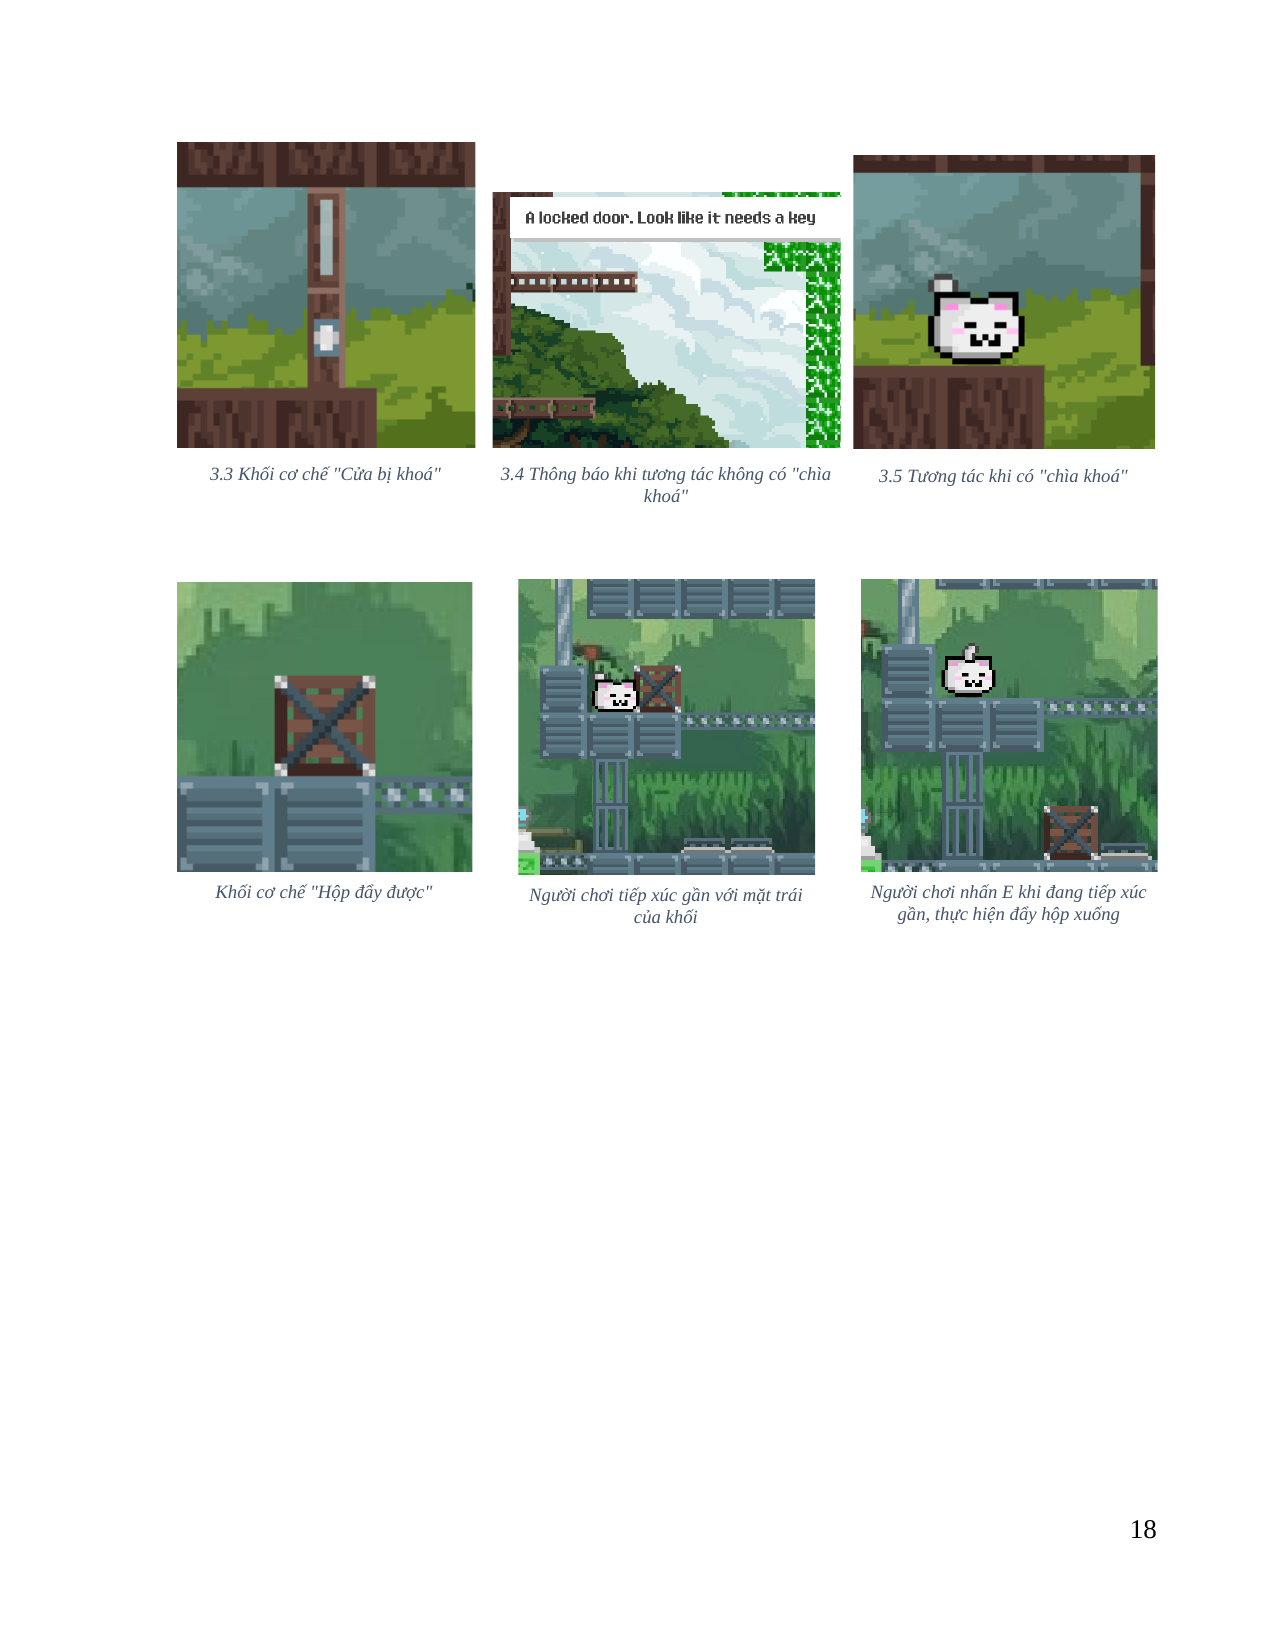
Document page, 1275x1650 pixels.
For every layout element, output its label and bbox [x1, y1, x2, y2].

picture [861, 579, 1158, 872]
picture [518, 579, 816, 875]
picture [177, 582, 473, 872]
picture [177, 142, 476, 448]
picture [492, 192, 841, 448]
picture [853, 155, 1156, 449]
